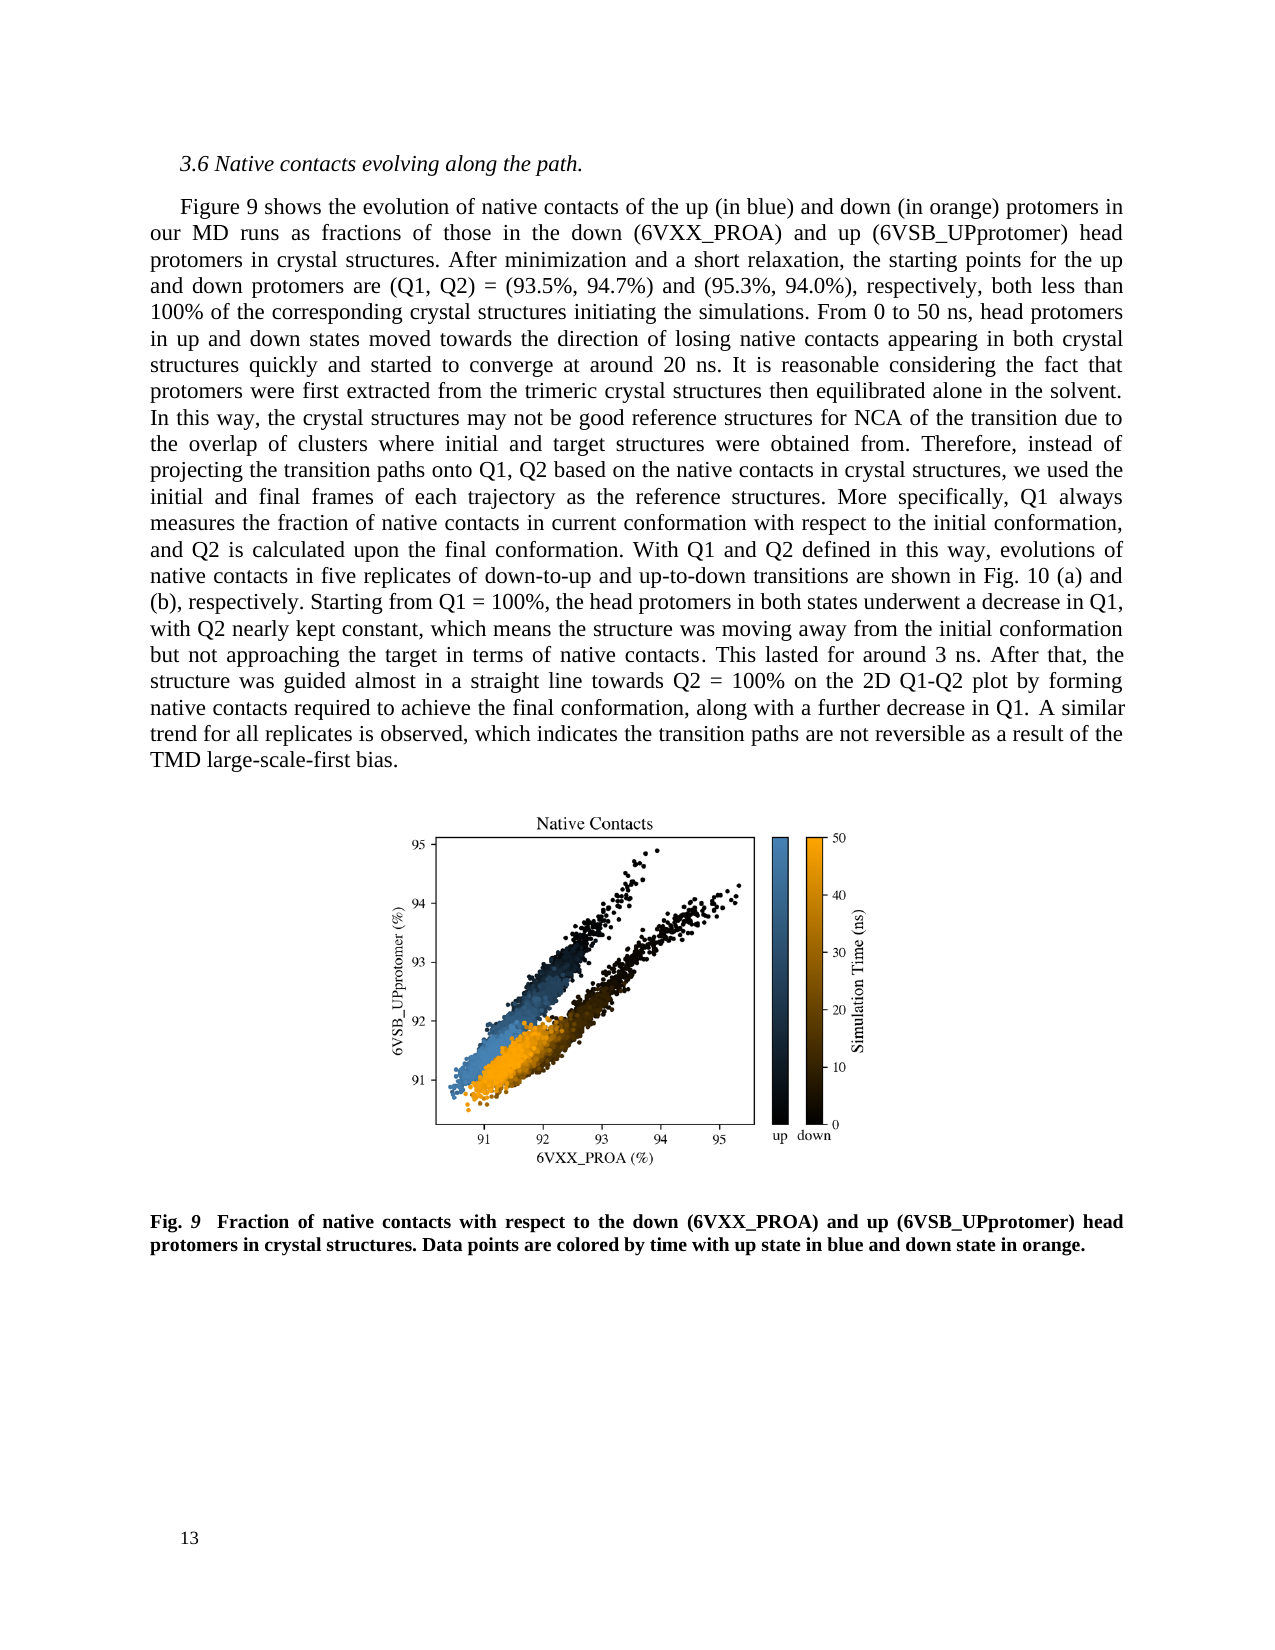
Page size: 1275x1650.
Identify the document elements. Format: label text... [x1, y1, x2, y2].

text Figure 9 shows the evolution of native contacts of the up (in blue) and down (in orange) protomers in our MD runs as fractions of those in the down (6VXX_PROA) and up (6VSB_UPprotomer) head protomers in crystal structures. After minimization and a short relaxation, the starting points for the up and down protomers are (Q1, Q2) = (93.5%, 94.7%) and (95.3%, 94.0%), respectively, both less than 100% of the corresponding crystal structures initiating the simulations. From 0 to 50 ns, head protomers in up and down states moved towards the direction of losing native contacts appearing in both crystal structures quickly and started to converge at around 20 ns. It is reasonable considering the fact that protomers were first extracted from the trimeric crystal structures then equilibrated alone in the solvent. In this way, the crystal structures may not be good reference structures for NCA of the transition due to the overlap of clusters where initial and target structures were obtained from. Therefore, instead of projecting the transition paths onto Q1, Q2 based on the native contacts in crystal structures, we used the initial and final frames of each trajectory as the reference structures. More specifically, Q1 always measures the fraction of native contacts in current conformation with respect to the initial conformation, and Q2 is calculated upon the final conformation. With Q1 and Q2 defined in this way, evolutions of native contacts in five replicates of down-to-up and up-to-down transitions are shown in Fig. 10 (a) and (b), respectively. Starting from Q1 = 100%, the head protomers in both states underwent a decrease in Q1, with Q2 nearly kept constant, which means the structure was moving away from the initial conformation but not approaching the target in terms of native contacts. This lasted for around 3 ns. After that, the structure was guided almost in a straight line towards Q2 = 100% on the 2D Q1-Q2 plot by forming native contacts required to achieve the final conformation, along with a further decrease in Q1. A similar trend for all replicates is observed, which indicates the transition paths are not reversible as a result of the TMD large-scale-first bias. [150, 193, 1125, 773]
picture [377, 789, 883, 1194]
text 3.6 Native contacts evolving along the path. [150, 150, 1125, 176]
